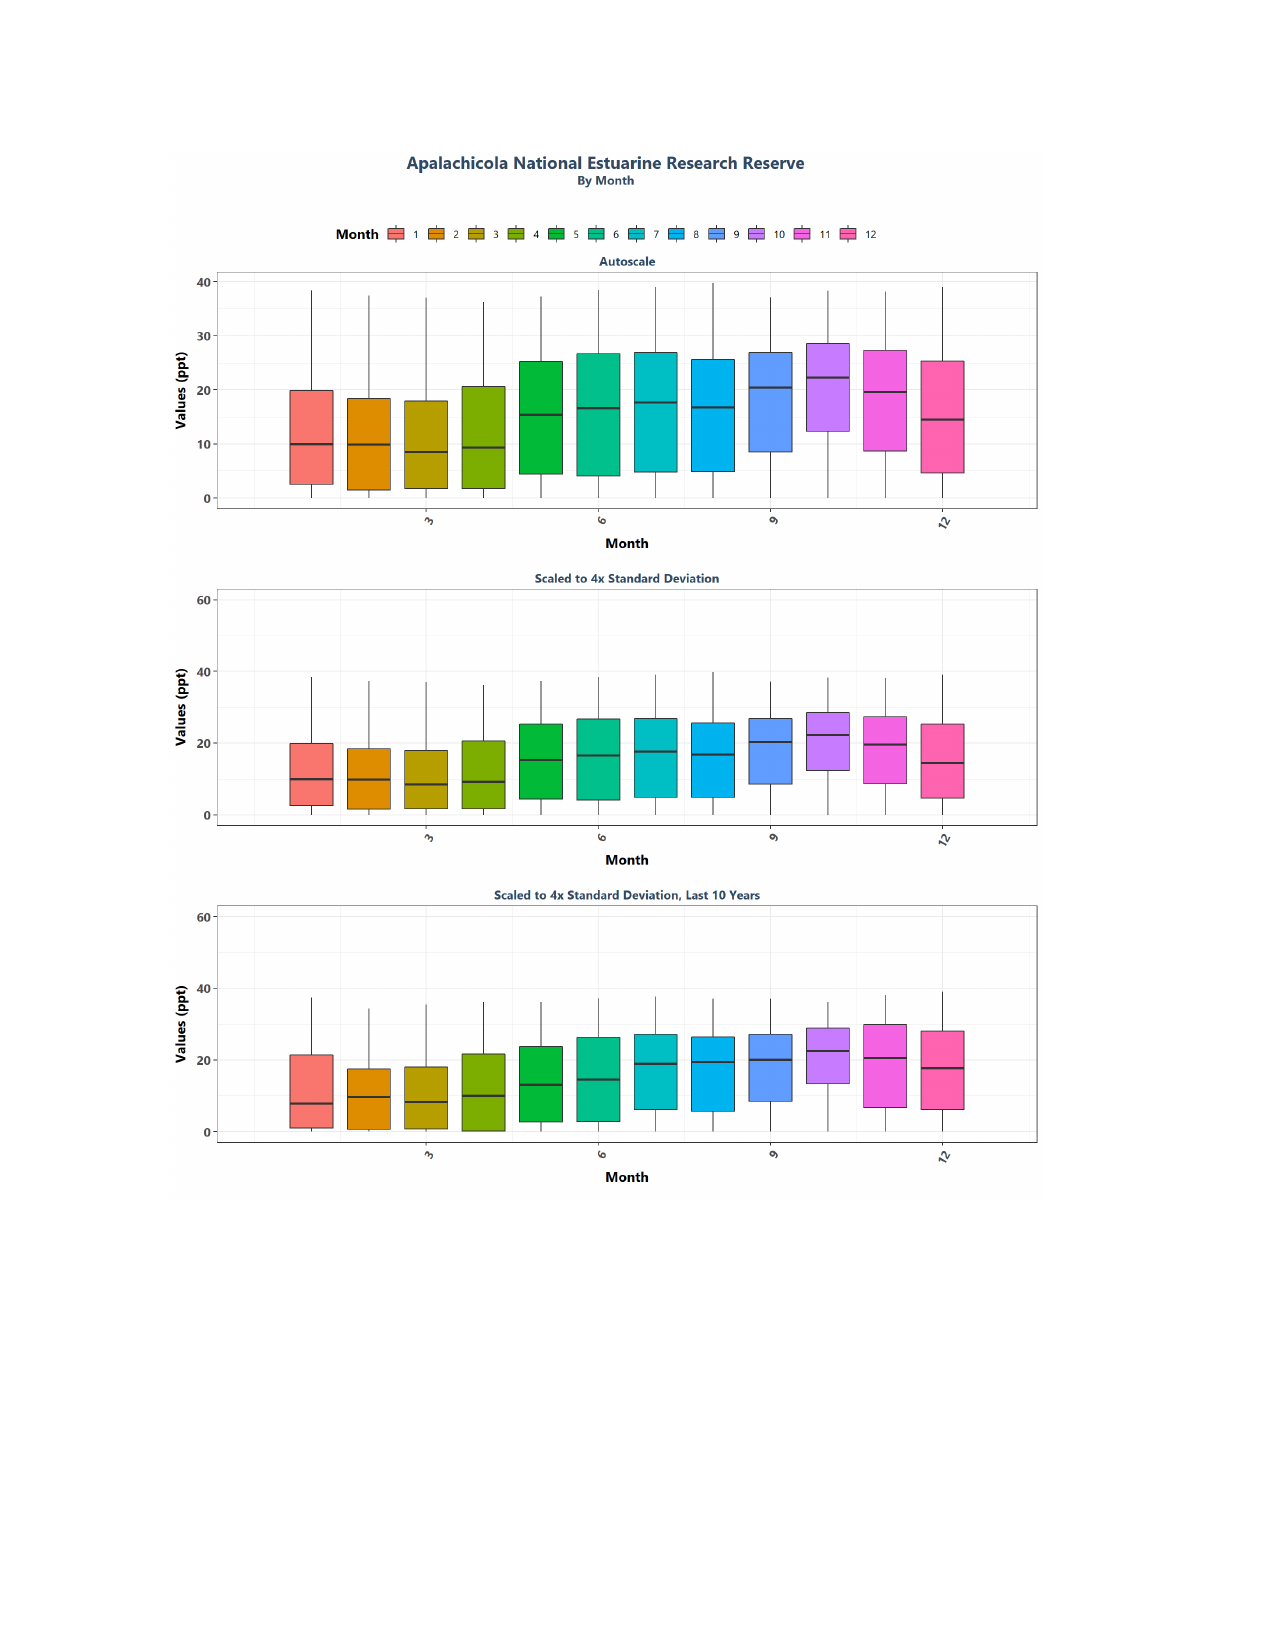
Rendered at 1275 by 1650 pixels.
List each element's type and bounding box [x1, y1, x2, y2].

picture [168, 150, 1044, 1200]
